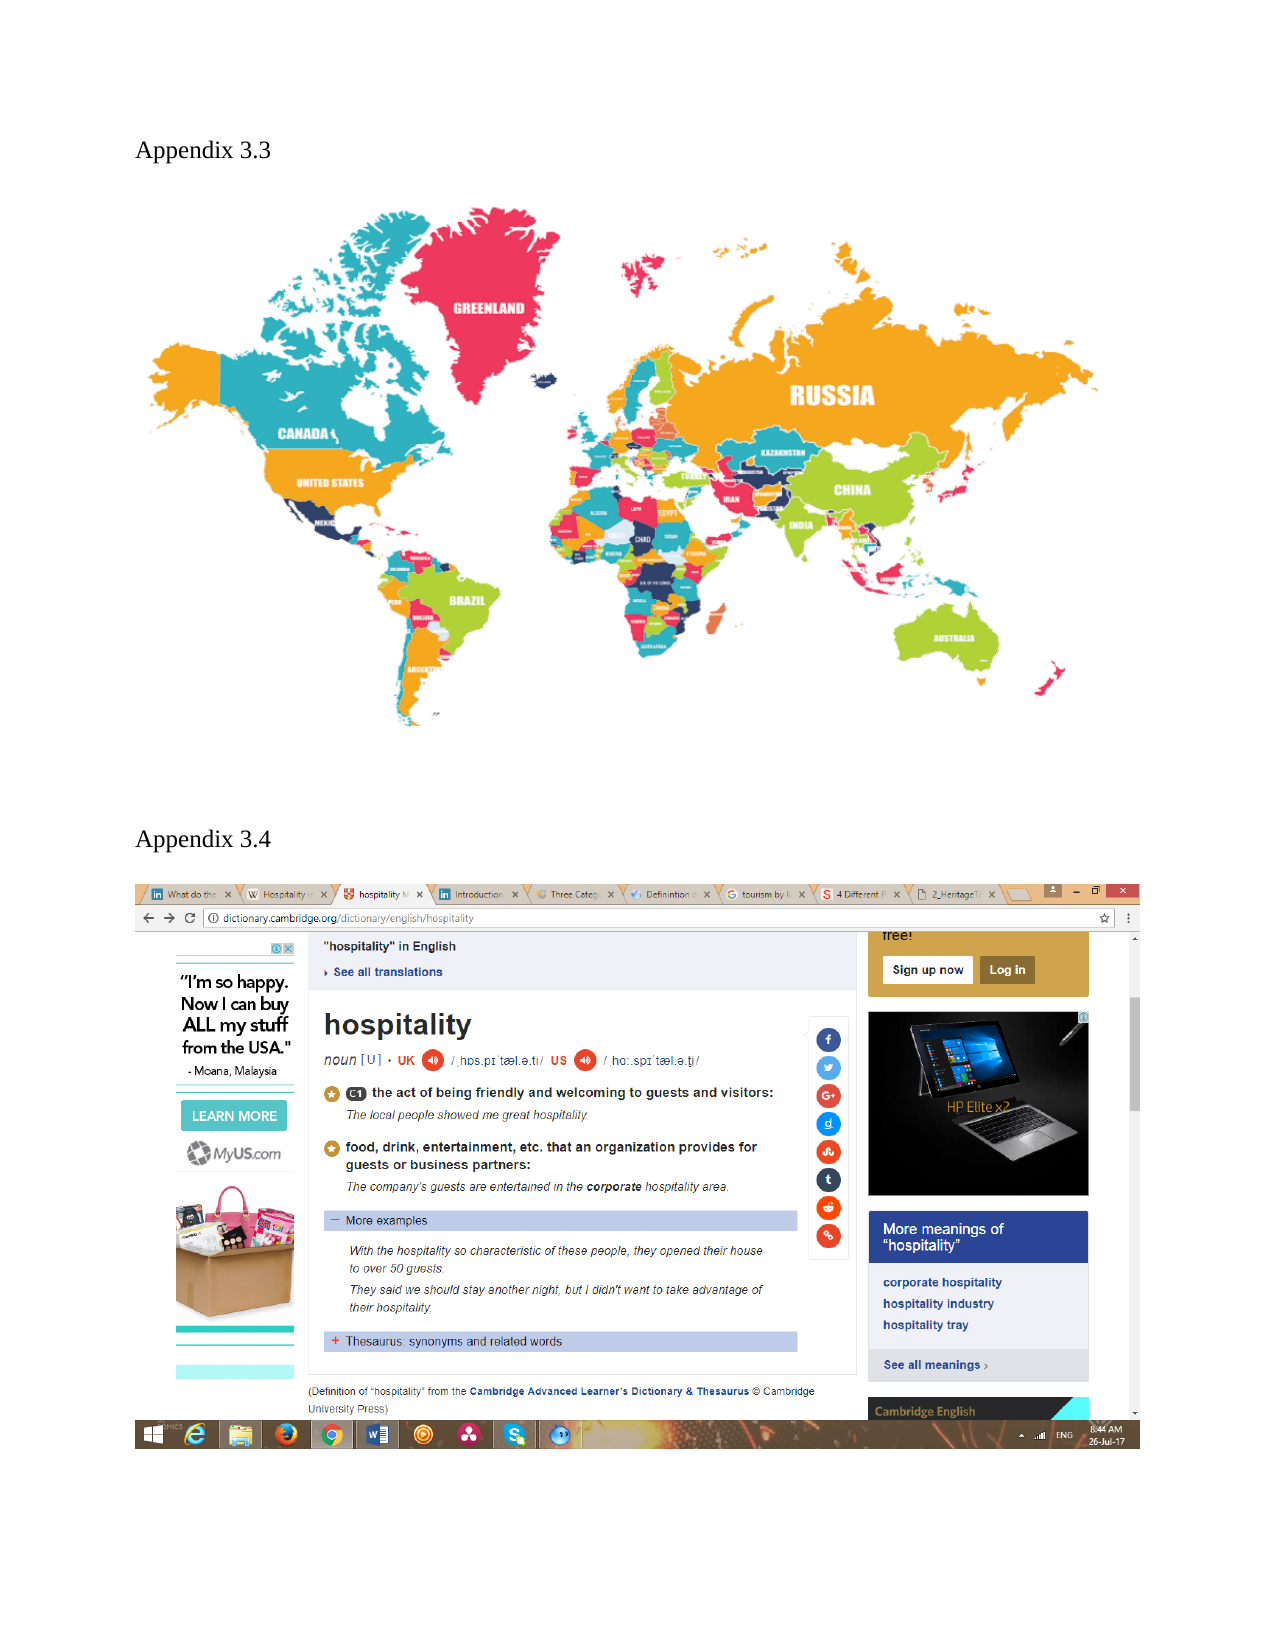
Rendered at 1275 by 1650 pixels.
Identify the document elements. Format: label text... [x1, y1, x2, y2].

picture [135, 194, 1112, 734]
picture [135, 884, 1140, 1449]
text Appendix 3.4 [135, 824, 1140, 853]
text Appendix 3.3 [135, 135, 1140, 164]
